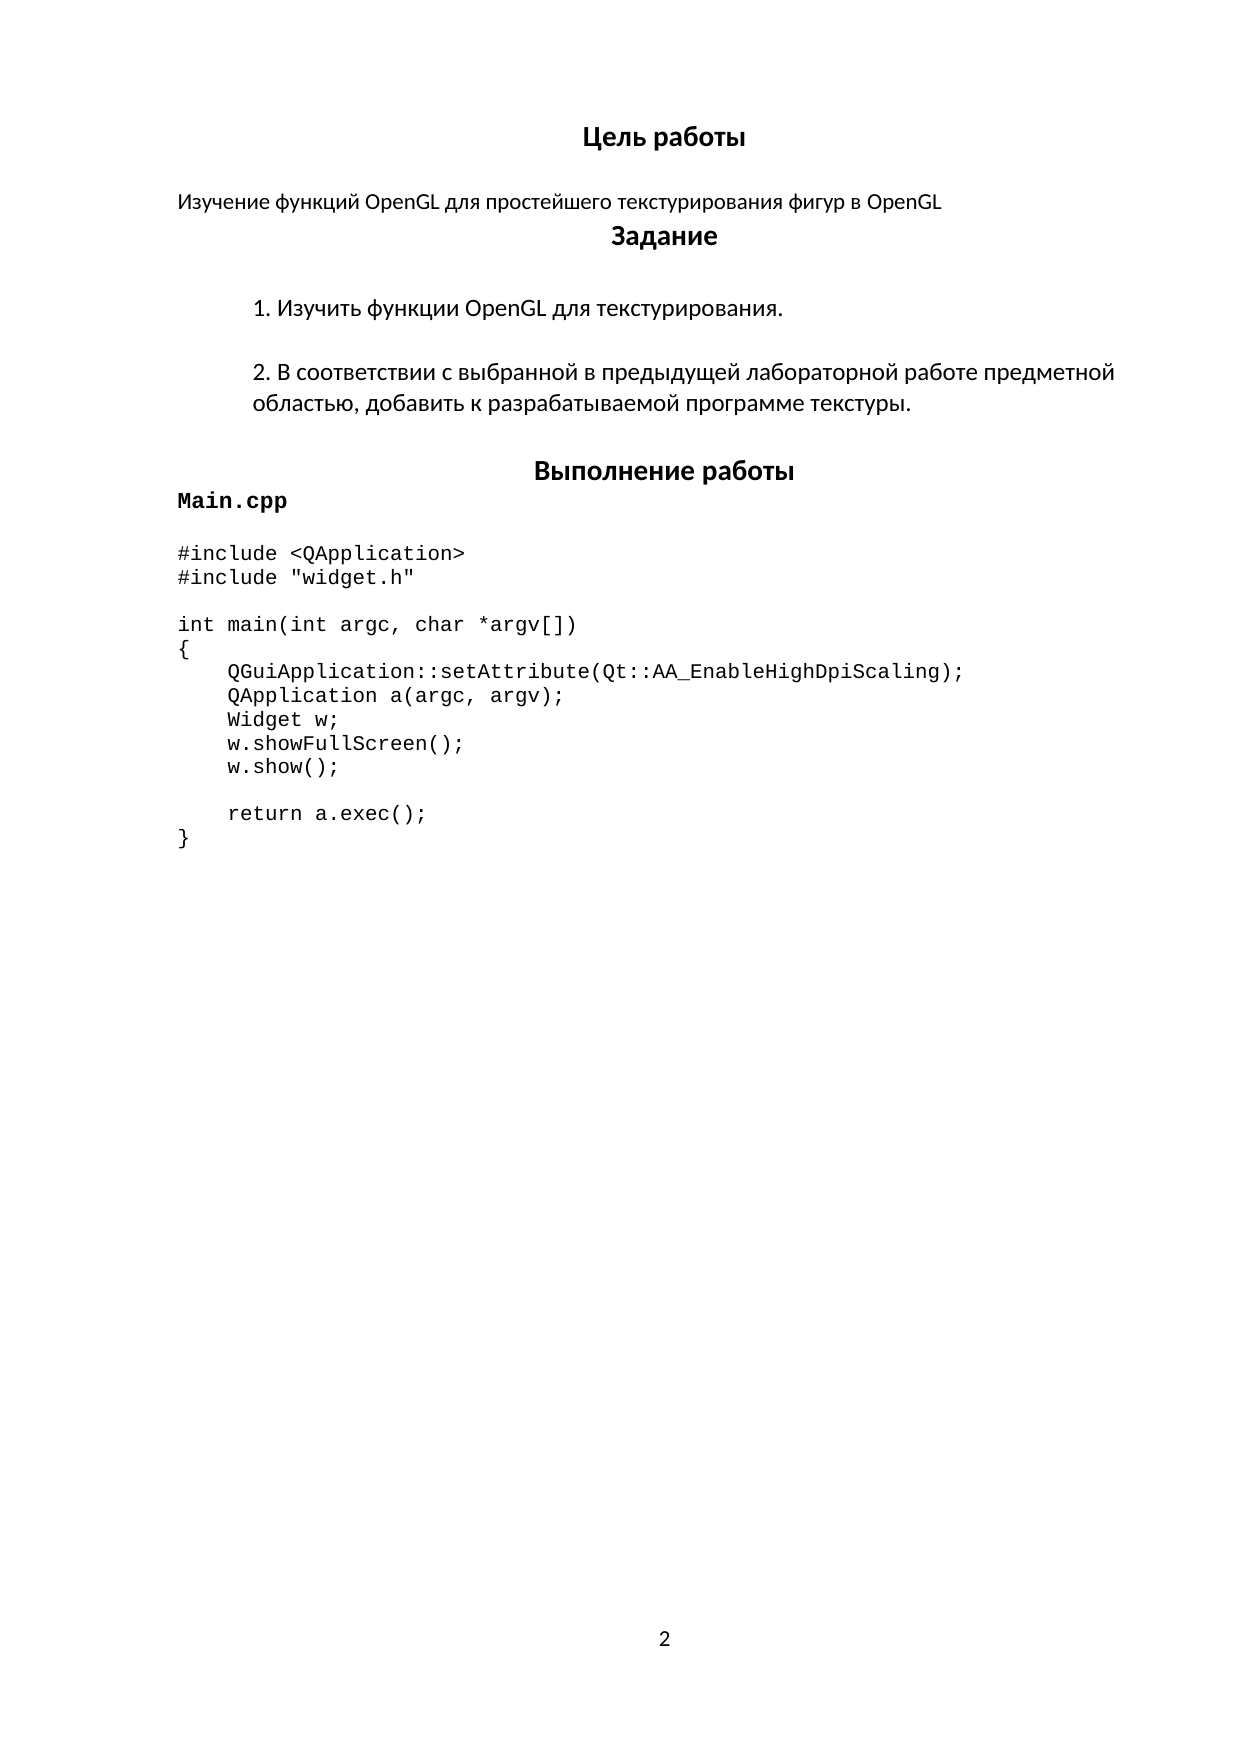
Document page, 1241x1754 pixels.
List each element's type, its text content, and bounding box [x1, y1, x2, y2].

text } [177, 827, 1152, 851]
text Main.cpp [177, 489, 1152, 515]
text Widget w; [177, 709, 1152, 732]
text Изучение функций OpenGL для простейшего текстурирования фигур в OpenGL [177, 187, 1152, 216]
list 1. Изучить функции OpenGL для текстурирования. [252, 292, 1152, 322]
list 2. В соответствии с выбранной в предыдущей лабораторной работе предметной областью, добавить к разрабатываемой программе текстуры. [252, 356, 1152, 418]
text w.show(); [177, 756, 1152, 780]
text int main(int argc, char *argv[]) [177, 614, 1152, 638]
text Выполнение работы [177, 452, 1152, 487]
text { [177, 638, 1152, 662]
text QApplication a(argc, argv); [177, 685, 1152, 709]
text Задание [177, 217, 1152, 252]
text QGuiApplication::setAttribute(Qt::AA_EnableHighDpiScaling); [177, 662, 1152, 685]
text return a.exec(); [177, 803, 1152, 827]
text Цель работы [177, 118, 1152, 154]
text #include <QApplication> [177, 543, 1152, 567]
text #include "widget.h" [177, 567, 1152, 591]
text w.showFullScreen(); [177, 732, 1152, 756]
